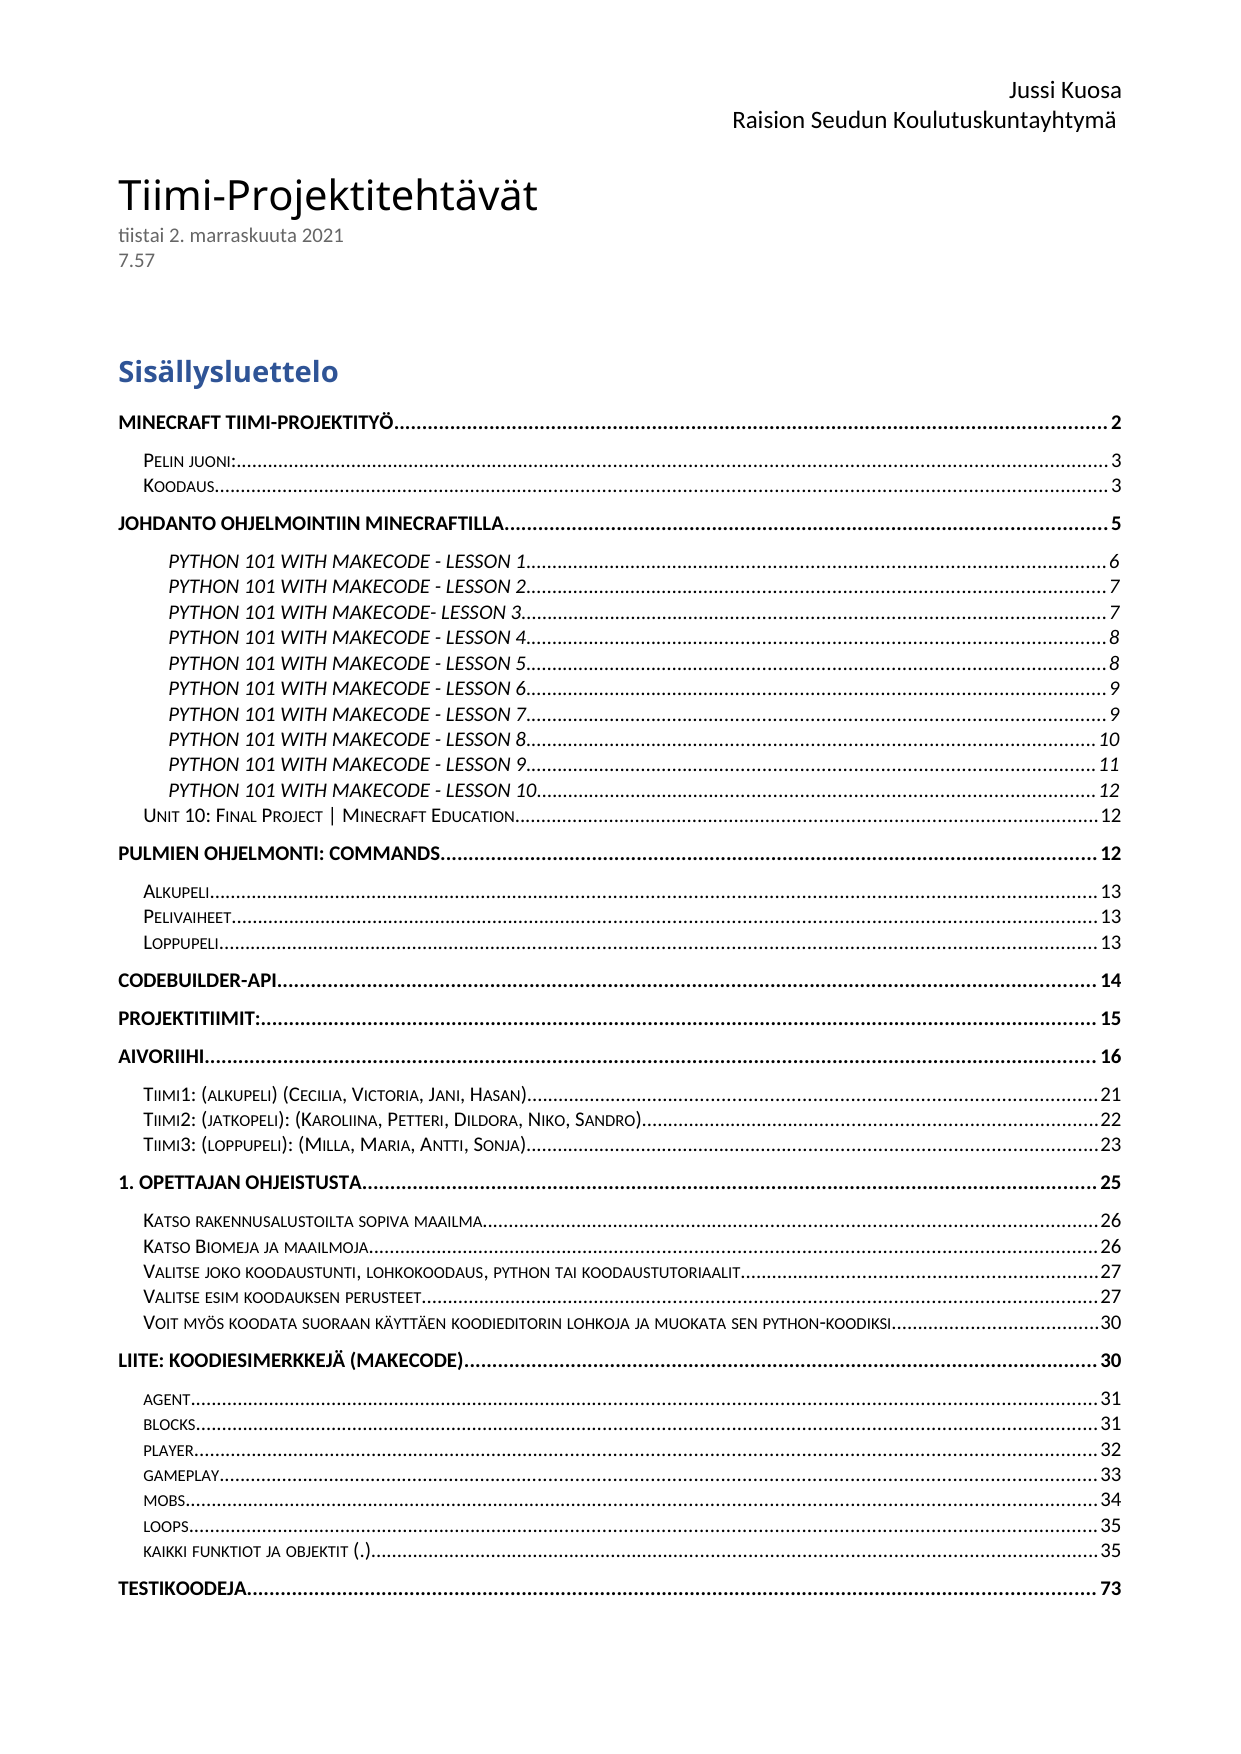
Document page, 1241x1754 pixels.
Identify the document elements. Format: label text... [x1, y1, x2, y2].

text tiistai 2. marraskuuta 2021 [118, 222, 1122, 247]
text 7.57 [118, 247, 1122, 273]
text Tiimi-Projektitehtävät [118, 165, 1122, 222]
